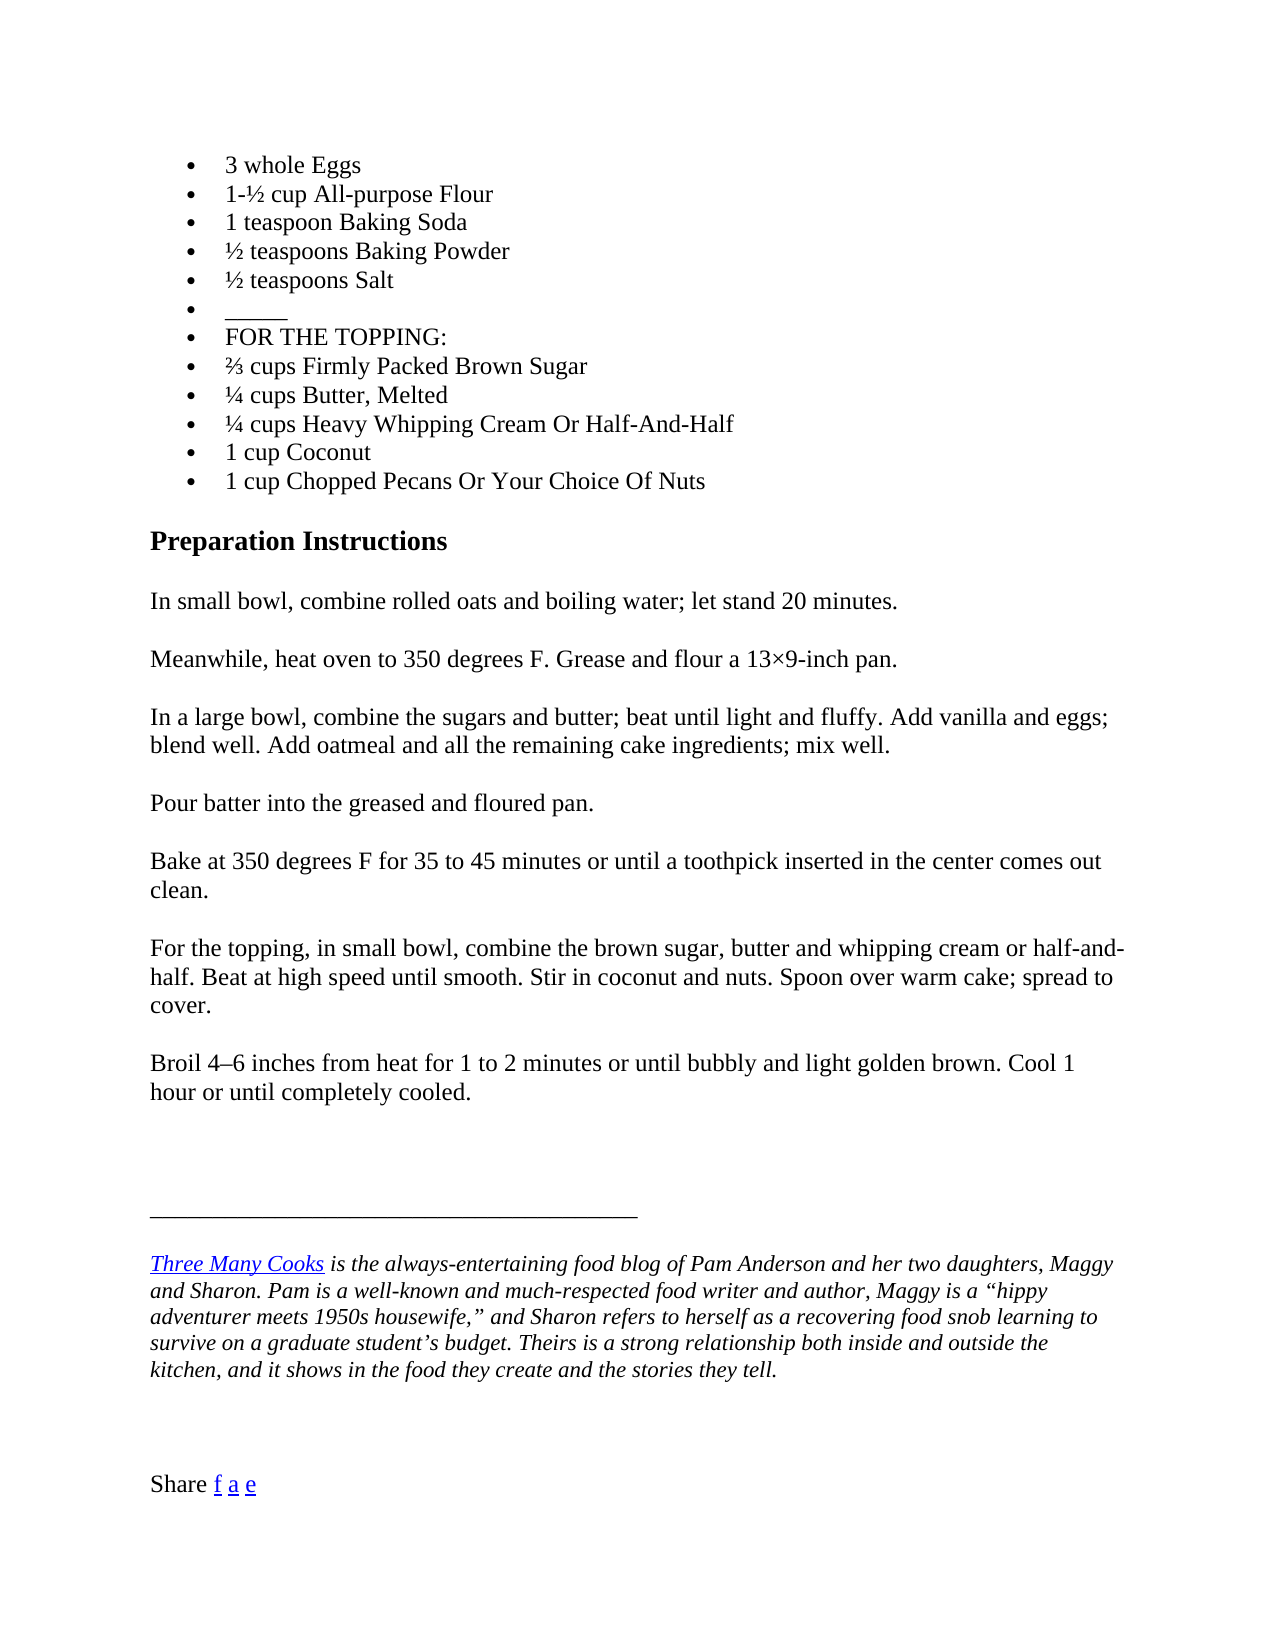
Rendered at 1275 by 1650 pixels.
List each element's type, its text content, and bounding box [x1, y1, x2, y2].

list ¼ cups Butter, Melted [187, 380, 1125, 409]
text In small bowl, combine rolled oats and boiling water; let stand 20 minutes. [150, 586, 1125, 614]
list FOR THE TOPPING: [187, 322, 1125, 351]
text For the topping, in small bowl, combine the brown sugar, butter and whipping cream or half-and-half. Beat at high speed until smooth. Stir in coconut and nuts. Spoon over warm cake; spread to cover. [150, 933, 1125, 1019]
text Share f a e [150, 1469, 1125, 1498]
list ¼ cups Heavy Whipping Cream Or Half-And-Half [187, 409, 1125, 437]
text In a large bowl, combine the sugars and butter; beat until light and fluffy. Add vanilla and eggs; blend well. Add oatmeal and all the remaining cake ingredients; mix well. [150, 702, 1125, 759]
list ⅔ cups Firmly Packed Brown Sugar [187, 351, 1125, 380]
list 1 teaspoon Baking Soda [187, 207, 1125, 236]
list ½ teaspoons Salt [187, 265, 1125, 294]
list 1 cup Chopped Pecans Or Your Choice Of Nuts [187, 466, 1125, 495]
text Three Many Cooks is the always-entertaining food blog of Pam Anderson and her two daughters, Maggy and Sharon. Pam is a well-known and much-respected food writer and author, Maggy is a “hippy adventurer meets 1950s housewife,” and Sharon refers to herself as a recovering food snob learning to survive on a graduate student’s budget. Theirs is a strong relationship both inside and outside the kitchen, and it shows in the food they create and the stories they tell. [150, 1250, 1125, 1382]
list _____ [187, 294, 1125, 322]
list 1-½ cup All-purpose Flour [187, 179, 1125, 207]
text Broil 4–6 inches from heat for 1 to 2 minutes or until bubbly and light golden brown. Cool 1 hour or until completely cooled. [150, 1048, 1125, 1106]
list 1 cup Coconut [187, 437, 1125, 466]
text Pour batter into the greased and floured pan. [150, 788, 1125, 817]
list 3 whole Eggs [187, 150, 1125, 179]
list ½ teaspoons Baking Powder [187, 236, 1125, 265]
text Bake at 350 degrees F for 35 to 45 minutes or until a toothpick inserted in the center comes out clean. [150, 846, 1125, 904]
text _______________________________________ [150, 1135, 1125, 1221]
text Preparation Instructions [150, 524, 1125, 557]
text Meanwhile, heat oven to 350 degrees F. Grease and flour a 13×9-inch pan. [150, 644, 1125, 672]
